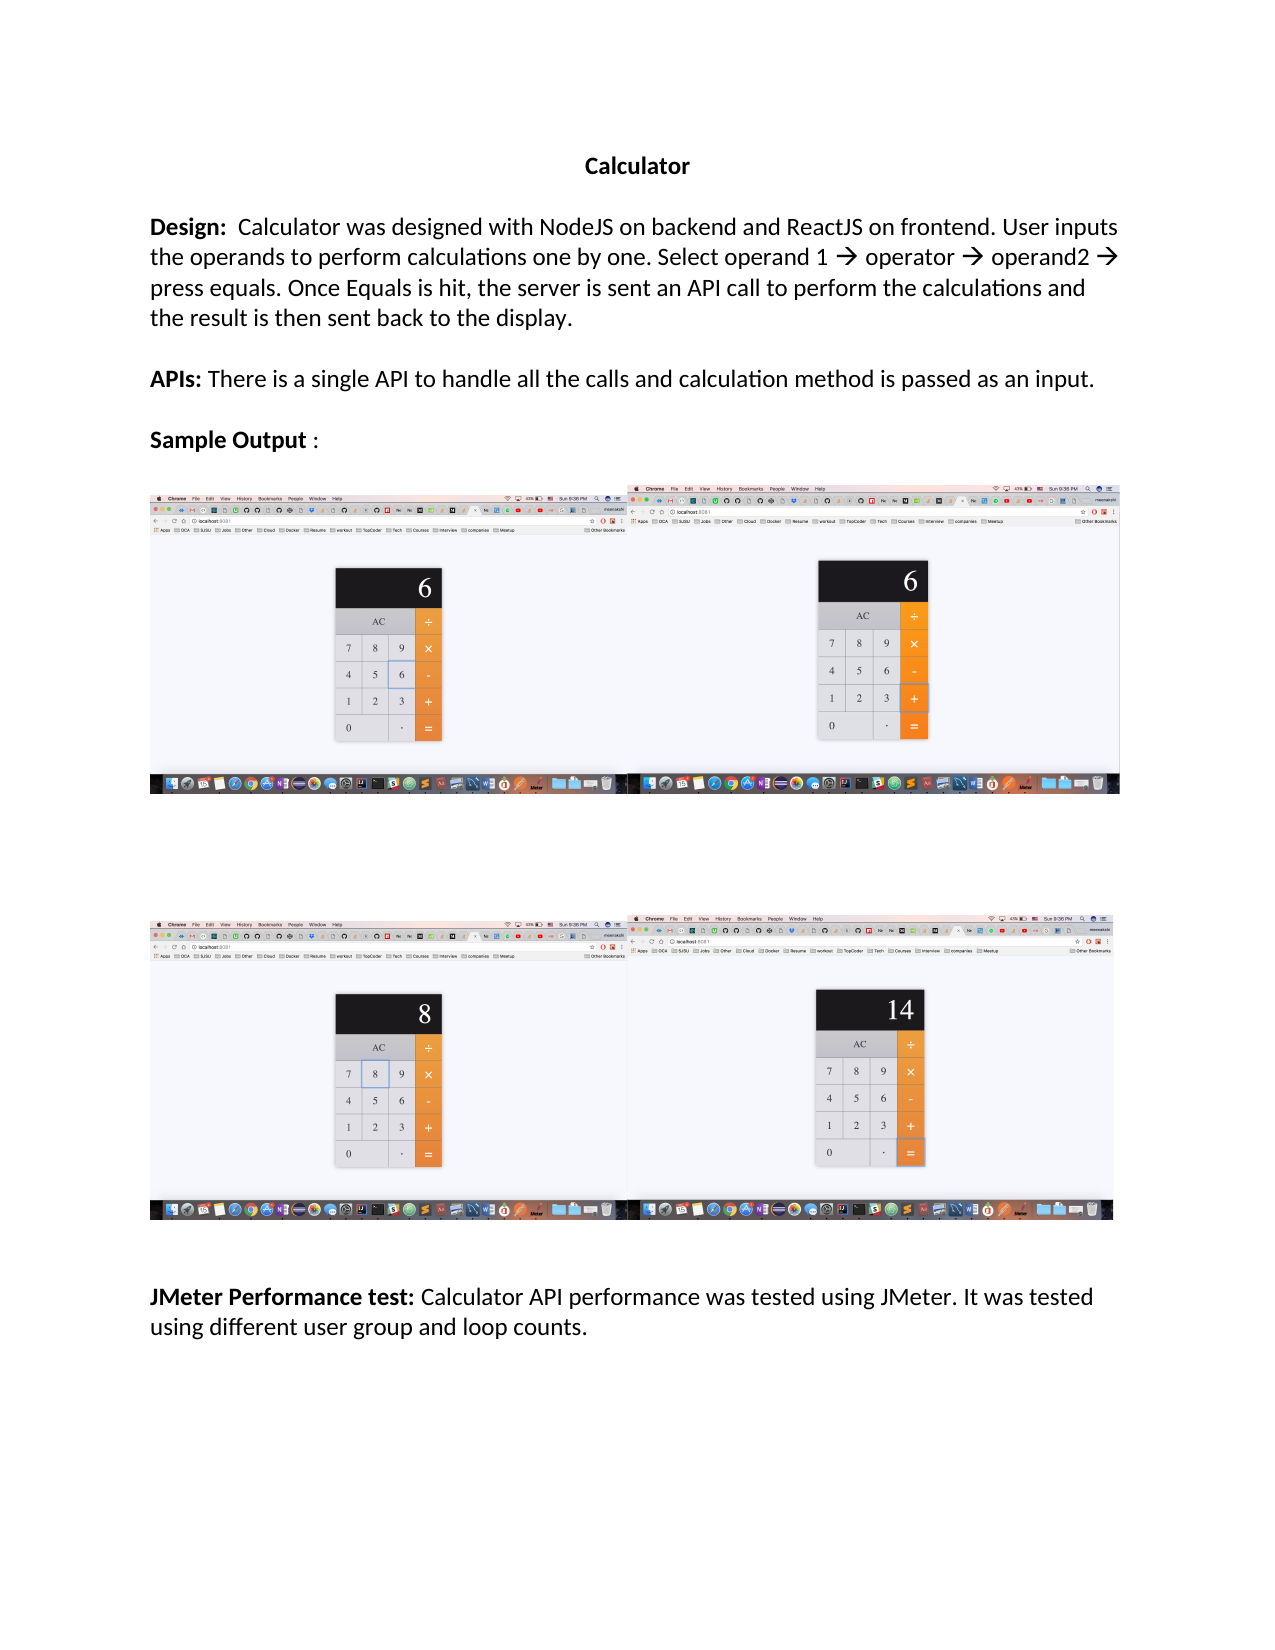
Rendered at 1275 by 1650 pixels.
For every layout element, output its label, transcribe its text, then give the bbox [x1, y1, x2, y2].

text Design: Calculator was designed with NodeJS on backend and ReactJS on frontend. User inputs the operands to perform calculations one by one. Select operand 1 operator operand2 press equals. Once Equals is hit, the server is sent an API call to perform the calculations and the result is then sent back to the display. [150, 211, 1125, 333]
picture [150, 915, 1114, 1220]
text JMeter Performance test: Calculator API performance was tested using JMeter. It was tested using different user group and loop counts. [150, 1281, 1125, 1342]
text Sample Output : [150, 425, 1125, 455]
text APIs: There is a single API to handle all the calls and calculation method is passed as an input. [150, 364, 1125, 394]
text Calculator [150, 150, 1125, 181]
picture [150, 485, 1120, 794]
